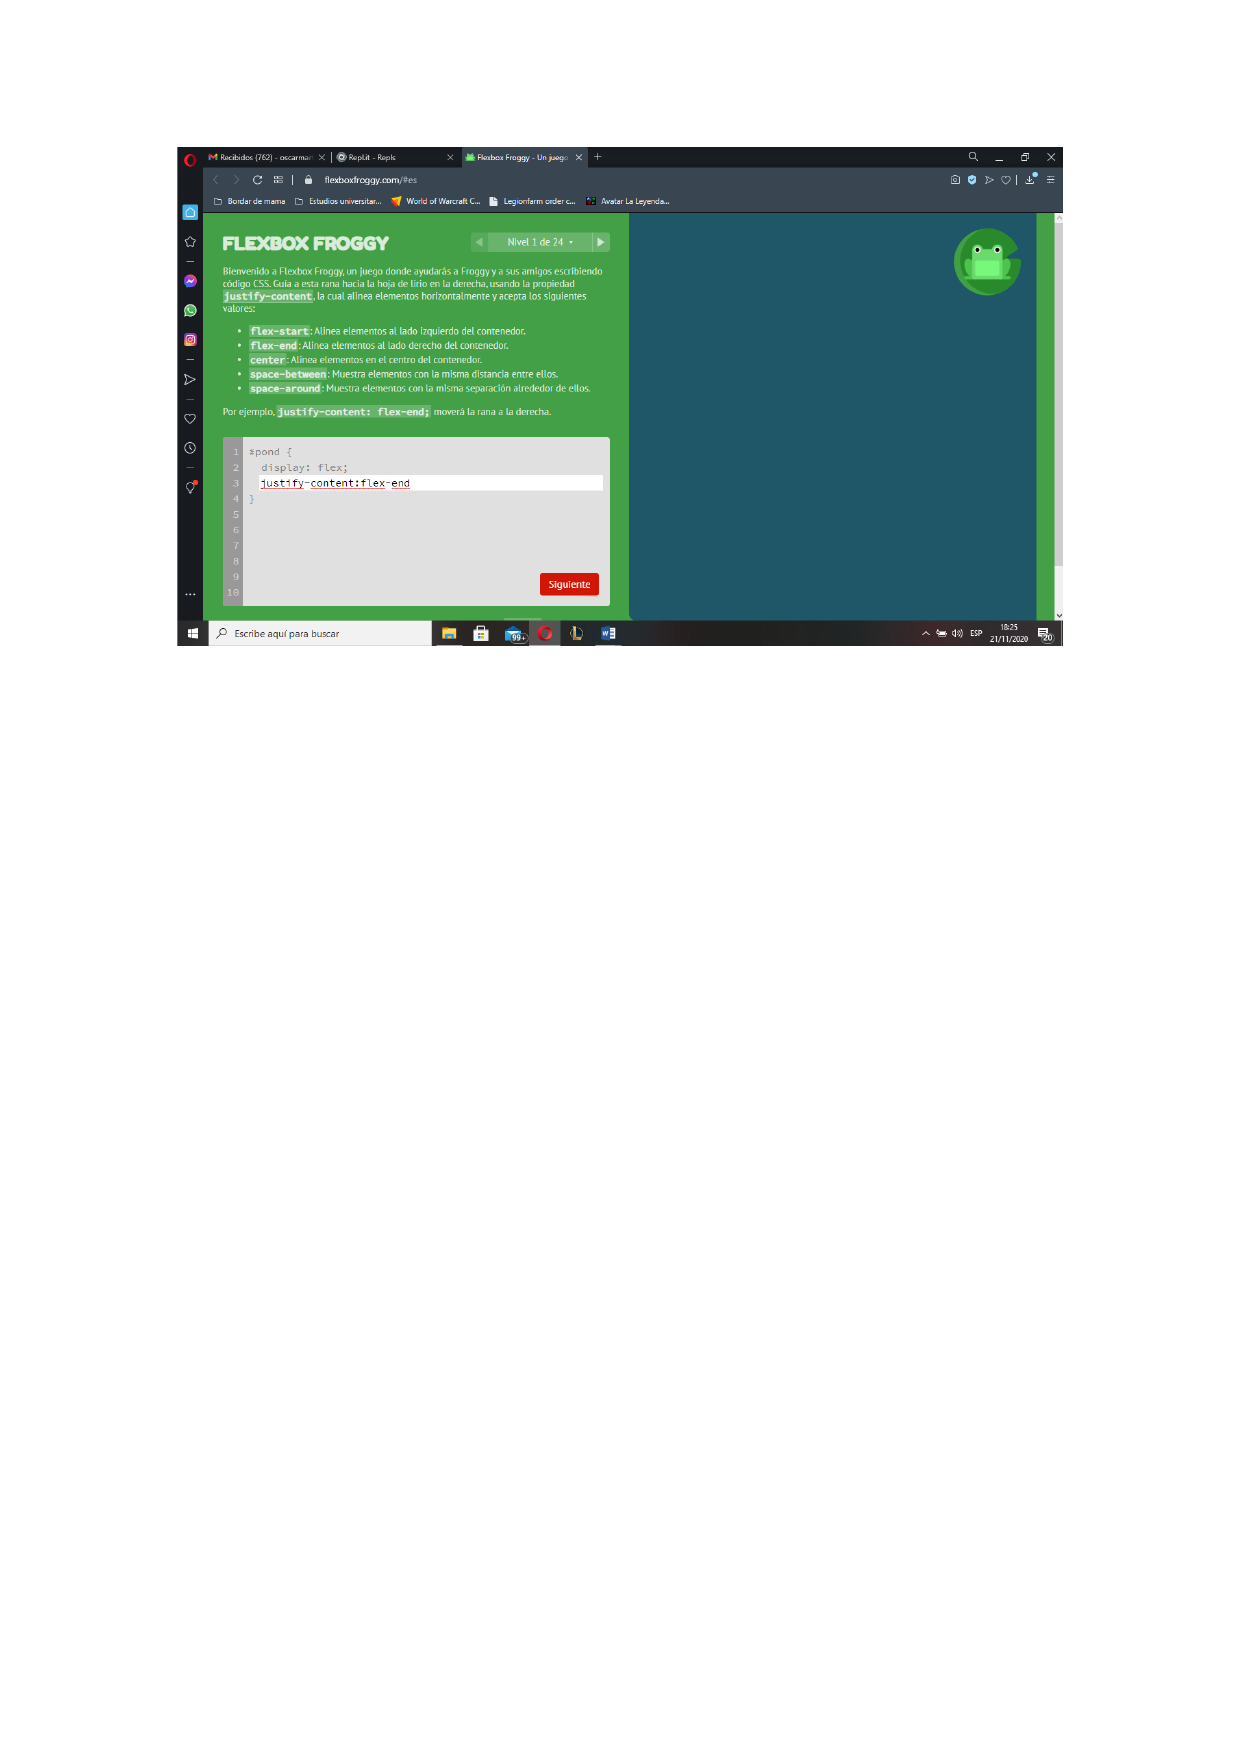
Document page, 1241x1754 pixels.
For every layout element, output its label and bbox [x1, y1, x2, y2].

picture [177, 147, 1063, 646]
